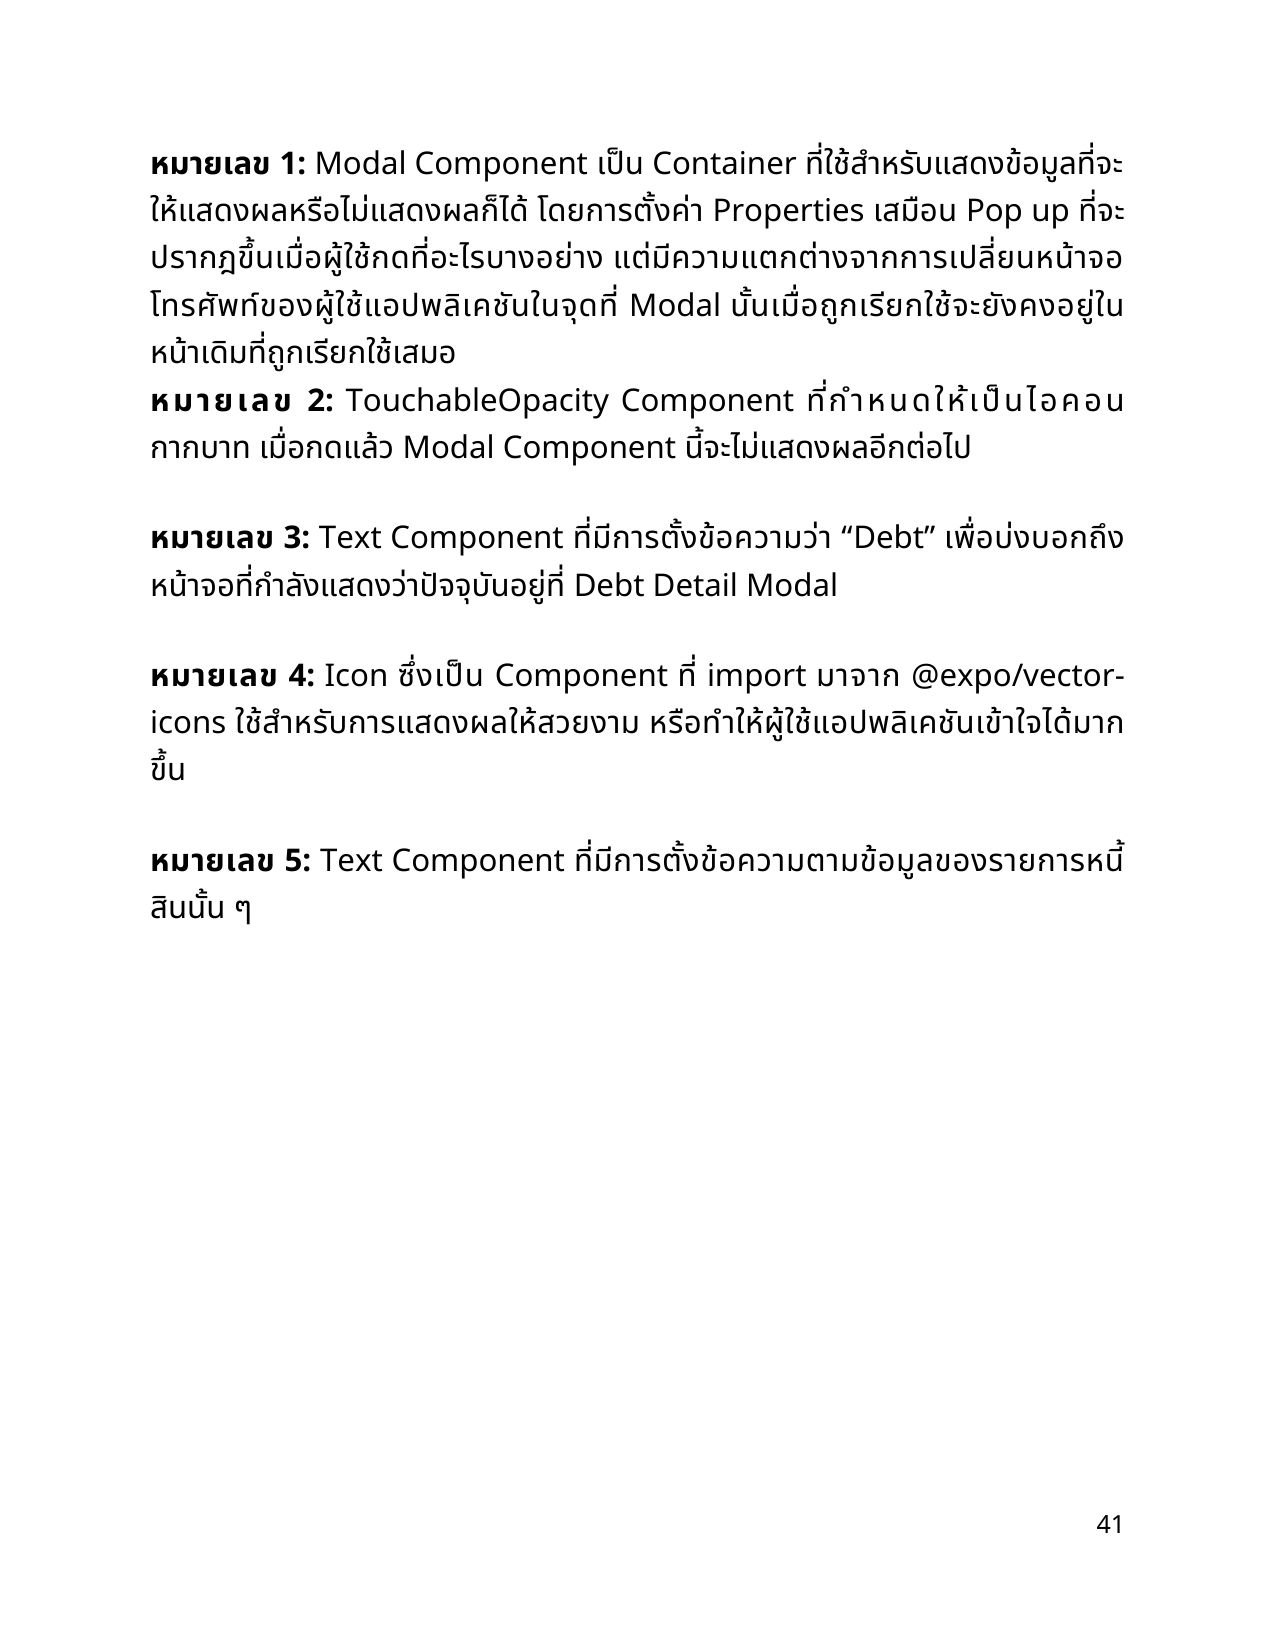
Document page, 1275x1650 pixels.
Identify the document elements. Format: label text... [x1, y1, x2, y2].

text หมายเลข 3: Text Component ที่มีการตั้งข้อความว่า “Debt” เพื่อบ่งบอกถึงหน้าจอที่กำลังแสดงว่าปัจจุบันอยู่ที่ Debt Detail Modal [150, 515, 1125, 610]
text หมายเลข 5: Text Component ที่มีการตั้งข้อความตามข้อมูลของรายการหนี้สินนั้น ๆ [150, 837, 1125, 932]
text หมายเลข 4: Icon ซึ่งเป็น Component ที่ import มาจาก @expo/vector-icons ใช้สำหรับการแสดงผลให้สวยงาม หรือทำให้ผู้ใช้แอปพลิเคชันเข้าใจได้มากขึ้น [150, 653, 1125, 795]
text หมายเลข 2: TouchableOpacity Component ที่กำหนดให้เป็นไอคอนกากบาท เมื่อกดแล้ว Modal Component นี้จะไม่แสดงผลอีกต่อไป [150, 377, 1125, 472]
text หมายเลข 1: Modal Component เป็น Container ที่ใช้สำหรับแสดงข้อมูลที่จะให้แสดงผลหรือไม่แสดงผลก็ได้ โดยการตั้งค่า Properties เสมือน Pop up ที่จะปรากฎขึ้นเมื่อผู้ใช้กดที่อะไรบางอย่าง แต่มีความแตกต่างจากการเปลี่ยนหน้าจอโทรศัพท์ของผู้ใช้แอปพลิเคชันในจุดที่ Modal นั้นเมื่อถูกเรียกใช้จะยังคงอยู่ในหน้าเดิมที่ถูกเรียกใช้เสมอ [150, 141, 1125, 377]
